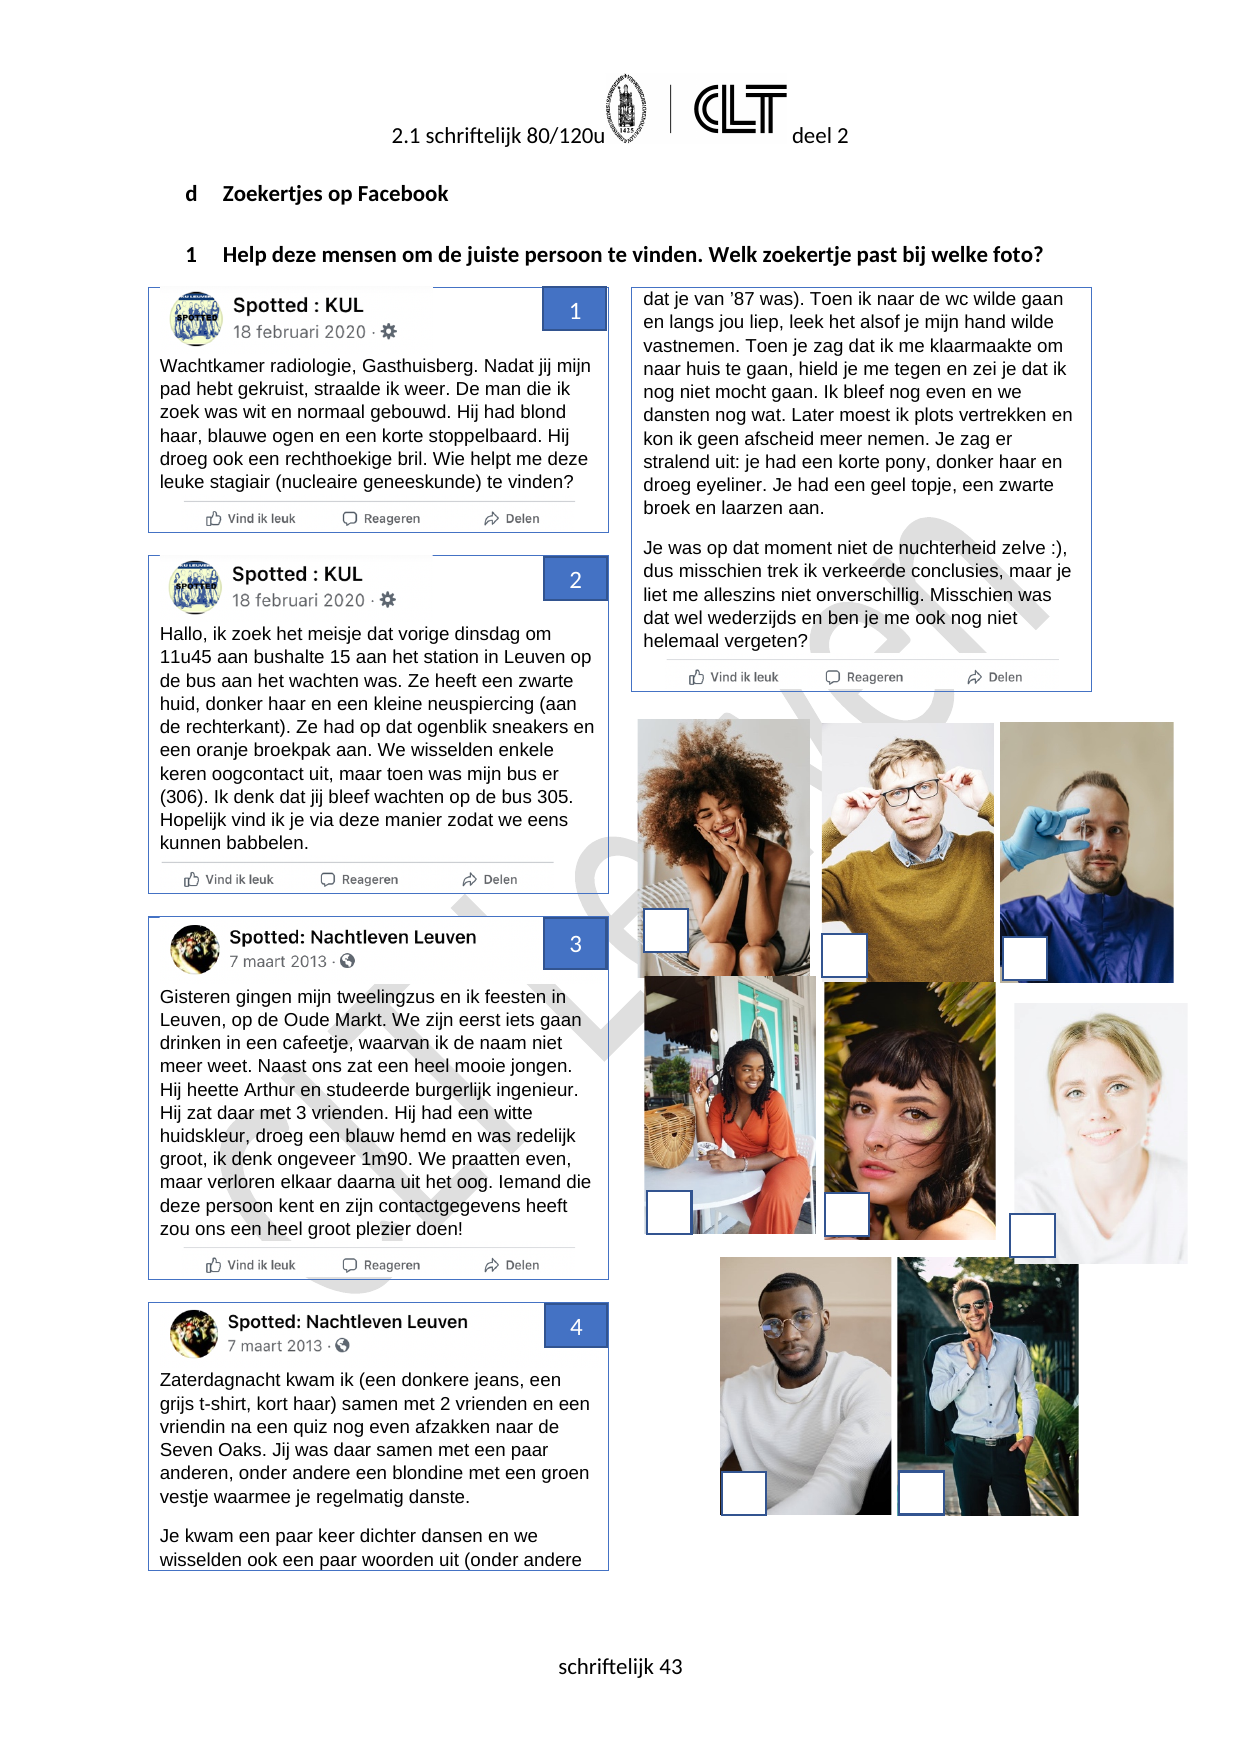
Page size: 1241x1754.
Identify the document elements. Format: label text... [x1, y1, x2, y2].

picture [181, 494, 576, 530]
picture [1000, 722, 1174, 983]
picture [897, 1003, 1188, 1516]
picture [159, 1303, 608, 1368]
list Zoekertjes op Facebook [185, 179, 1092, 208]
picture [181, 1241, 576, 1277]
picture [821, 723, 996, 1240]
picture [664, 653, 1059, 689]
picture [637, 719, 816, 1234]
table_header Zaterdagnacht kwam ik (een donkere jeans, een grijs t-shirt, kort haar) samen met 2 vrienden en een vriendin na een quiz nog even afzakken naar de Seven Oaks. Jij was daar samen met een paar anderen, onder andere een blondine met een groen vestje waarmee je regelmatig danste. Je kwam een paar keer dichter dansen en we wisselden ook een paar woorden uit (onder andere dat je van ’87 was). Toen ik naar de wc wilde gaan en langs jou liep, leek het alsof je mijn hand wilde vastnemen. Toen je zag dat ik me klaarmaakte om naar huis te gaan, hield je me tegen en zei je dat ik nog niet mocht gaan. Ik bleef nog even en we dansten nog wat. Later moest ik plots vertrekken en kon ik geen afscheid meer nemen. Je zag er stralend uit: je had een korte pony, donker haar en droeg eyeliner. Je had een geel topje, een zwarte broek en laarzen aan. Je was op dat moment niet de nuchterheid zelve :), dus misschien trek ik verkeerde conclusies, maar je liet me alleszins niet onverschillig. Misschien was dat wel wederzijds en ben je me ook nog niet helemaal vergeten? [632, 288, 1091, 691]
table_header Hallo, ik zoek het meisje dat vorige dinsdag om 11u45 aan bushalte 15 aan het station in Leuven op de bus aan het wachten was. Ze heeft een zwarte huid, donker haar en een kleine neuspiercing (aan de rechterkant). Ze had op dat ogenblik sneakers en een oranje broekpak aan. We wisselden enkele keren oogcontact uit, maar toen was mijn bus er (306). Ik denk dat jij bleef wachten op de bus 305. Hopelijk vind ik je via deze manier zodat we eens kunnen babbelen. [149, 556, 608, 893]
picture [159, 917, 608, 984]
table_header Gisteren gingen mijn tweelingzus en ik feesten in Leuven, op de Oude Markt. We zijn eerst iets gaan drinken in een cafeetje, waarvan ik de naam niet meer weet. Naast ons zat een heel mooie jongen. Hij heette Arthur en studeerde burgerlijk ingenieur. Hij zat daar met 3 vrienden. Hij had een witte huidskleur, droeg een blauw hemd en was redelijk groot, ik denk ongeveer 1m90. We praatten even, maar verloren elkaar daarna uit het oog. Iemand die deze persoon kent en zijn contactgegevens heeft zou ons een heel groot plezier doen! [149, 918, 608, 1279]
table_header Wachtkamer radiologie, Gasthuisberg. Nadat jij mijn pad hebt gekruist, straalde ik weer. De man die ik zoek was wit en normaal gebouwd. Hij had blond haar, blauwe ogen en een korte stoppelbaard. Hij droeg ook een rechthoekige bril. Wie helpt me deze leuke stagiair (nucleaire geneeskunde) te vinden? [149, 288, 608, 532]
table_header Zaterdagnacht kwam ik (een donkere jeans, een grijs t-shirt, kort haar) samen met 2 vrienden en een vriendin na een quiz nog even afzakken naar de Seven Oaks. Jij was daar samen met een paar anderen, onder andere een blondine met een groen vestje waarmee je regelmatig danste. Je kwam een paar keer dichter dansen en we wisselden ook een paar woorden uit (onder andere dat je van ’87 was). Toen ik naar de wc wilde gaan en langs jou liep, leek het alsof je mijn hand wilde vastnemen. Toen je zag dat ik me klaarmaakte om naar huis te gaan, hield je me tegen en zei je dat ik nog niet mocht gaan. Ik bleef nog even en we dansten nog wat. Later moest ik plots vertrekken en kon ik geen afscheid meer nemen. Je zag er stralend uit: je had een korte pony, donker haar en droeg eyeliner. Je had een geel topje, een zwarte broek en laarzen aan. Je was op dat moment niet de nuchterheid zelve :), dus misschien trek ik verkeerde conclusies, maar je liet me alleszins niet onverschillig. Misschien was dat wel wederzijds en ben je me ook nog niet helemaal vergeten? [149, 1303, 608, 1570]
picture [605, 73, 787, 144]
list Help deze mensen om de juiste persoon te vinden. Welk zoekertje past bij welke foto? [185, 240, 1092, 268]
picture [160, 286, 433, 354]
picture [159, 555, 433, 622]
picture [159, 855, 554, 891]
picture [720, 1257, 892, 1515]
